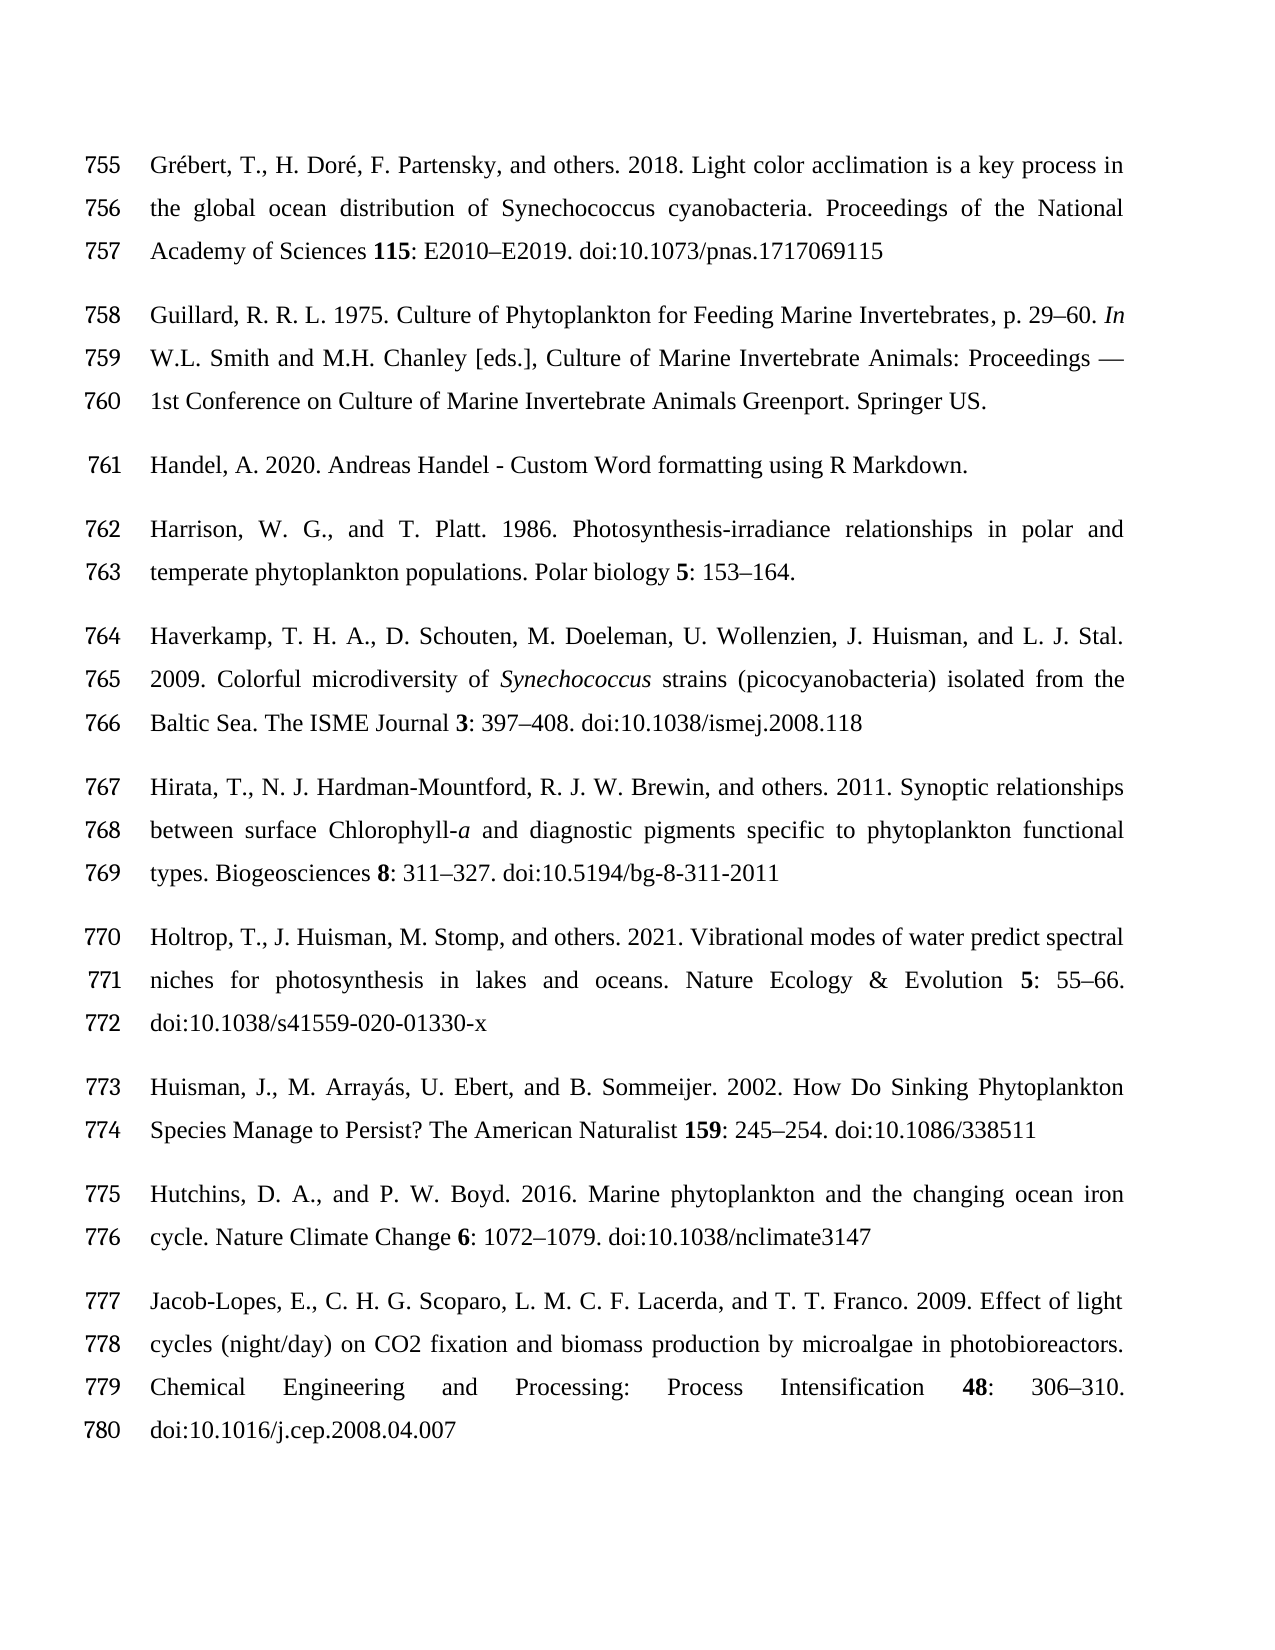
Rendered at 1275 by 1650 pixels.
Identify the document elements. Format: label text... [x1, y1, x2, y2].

text Huisman, J., M. Arrayás, U. Ebert, and B. Sommeijer. 2002. How Do Sinking Phytoplankton Species Manage to Persist? The American Naturalist 159: 245–254. doi:10.1086/338511 [150, 1072, 1125, 1144]
text Handel, A. 2020. Andreas Handel - Custom Word formatting using R Markdown. [150, 450, 1125, 479]
text Hirata, T., N. J. Hardman-Mountford, R. J. W. Brewin, and others. 2011. Synoptic relationships between surface Chlorophyll-a and diagnostic pigments specific to phytoplankton functional types. Biogeosciences 8: 311–327. doi:10.5194/bg-8-311-2011 [150, 772, 1125, 887]
text Grébert, T., H. Doré, F. Partensky, and others. 2018. Light color acclimation is a key process in the global ocean distribution of Synechococcus cyanobacteria. Proceedings of the National Academy of Sciences 115: E2010–E2019. doi:10.1073/pnas.1717069115 [150, 150, 1125, 265]
text Jacob-Lopes, E., C. H. G. Scoparo, L. M. C. F. Lacerda, and T. T. Franco. 2009. Effect of light cycles (night/day) on CO2 fixation and biomass production by microalgae in photobioreactors. Chemical Engineering and Processing: Process Intensification 48: 306–310. doi:10.1016/j.cep.2008.04.007 [150, 1286, 1125, 1444]
text Haverkamp, T. H. A., D. Schouten, M. Doeleman, U. Wollenzien, J. Huisman, and L. J. Stal. 2009. Colorful microdiversity of Synechococcus strains (picocyanobacteria) isolated from the Baltic Sea. The ISME Journal 3: 397–408. doi:10.1038/ismej.2008.118 [150, 621, 1125, 736]
text Guillard, R. R. L. 1975. Culture of Phytoplankton for Feeding Marine Invertebrates, p. 29–60. In W.L. Smith and M.H. Chanley [eds.], Culture of Marine Invertebrate Animals: Proceedings — 1st Conference on Culture of Marine Invertebrate Animals Greenport. Springer US. [150, 300, 1125, 415]
text Harrison, W. G., and T. Platt. 1986. Photosynthesis-irradiance relationships in polar and temperate phytoplankton populations. Polar biology 5: 153–164. [150, 514, 1125, 586]
text Hutchins, D. A., and P. W. Boyd. 2016. Marine phytoplankton and the changing ocean iron cycle. Nature Climate Change 6: 1072–1079. doi:10.1038/nclimate3147 [150, 1179, 1125, 1251]
text Holtrop, T., J. Huisman, M. Stomp, and others. 2021. Vibrational modes of water predict spectral niches for photosynthesis in lakes and oceans. Nature Ecology & Evolution 5: 55–66. doi:10.1038/s41559-020-01330-x [150, 922, 1125, 1037]
